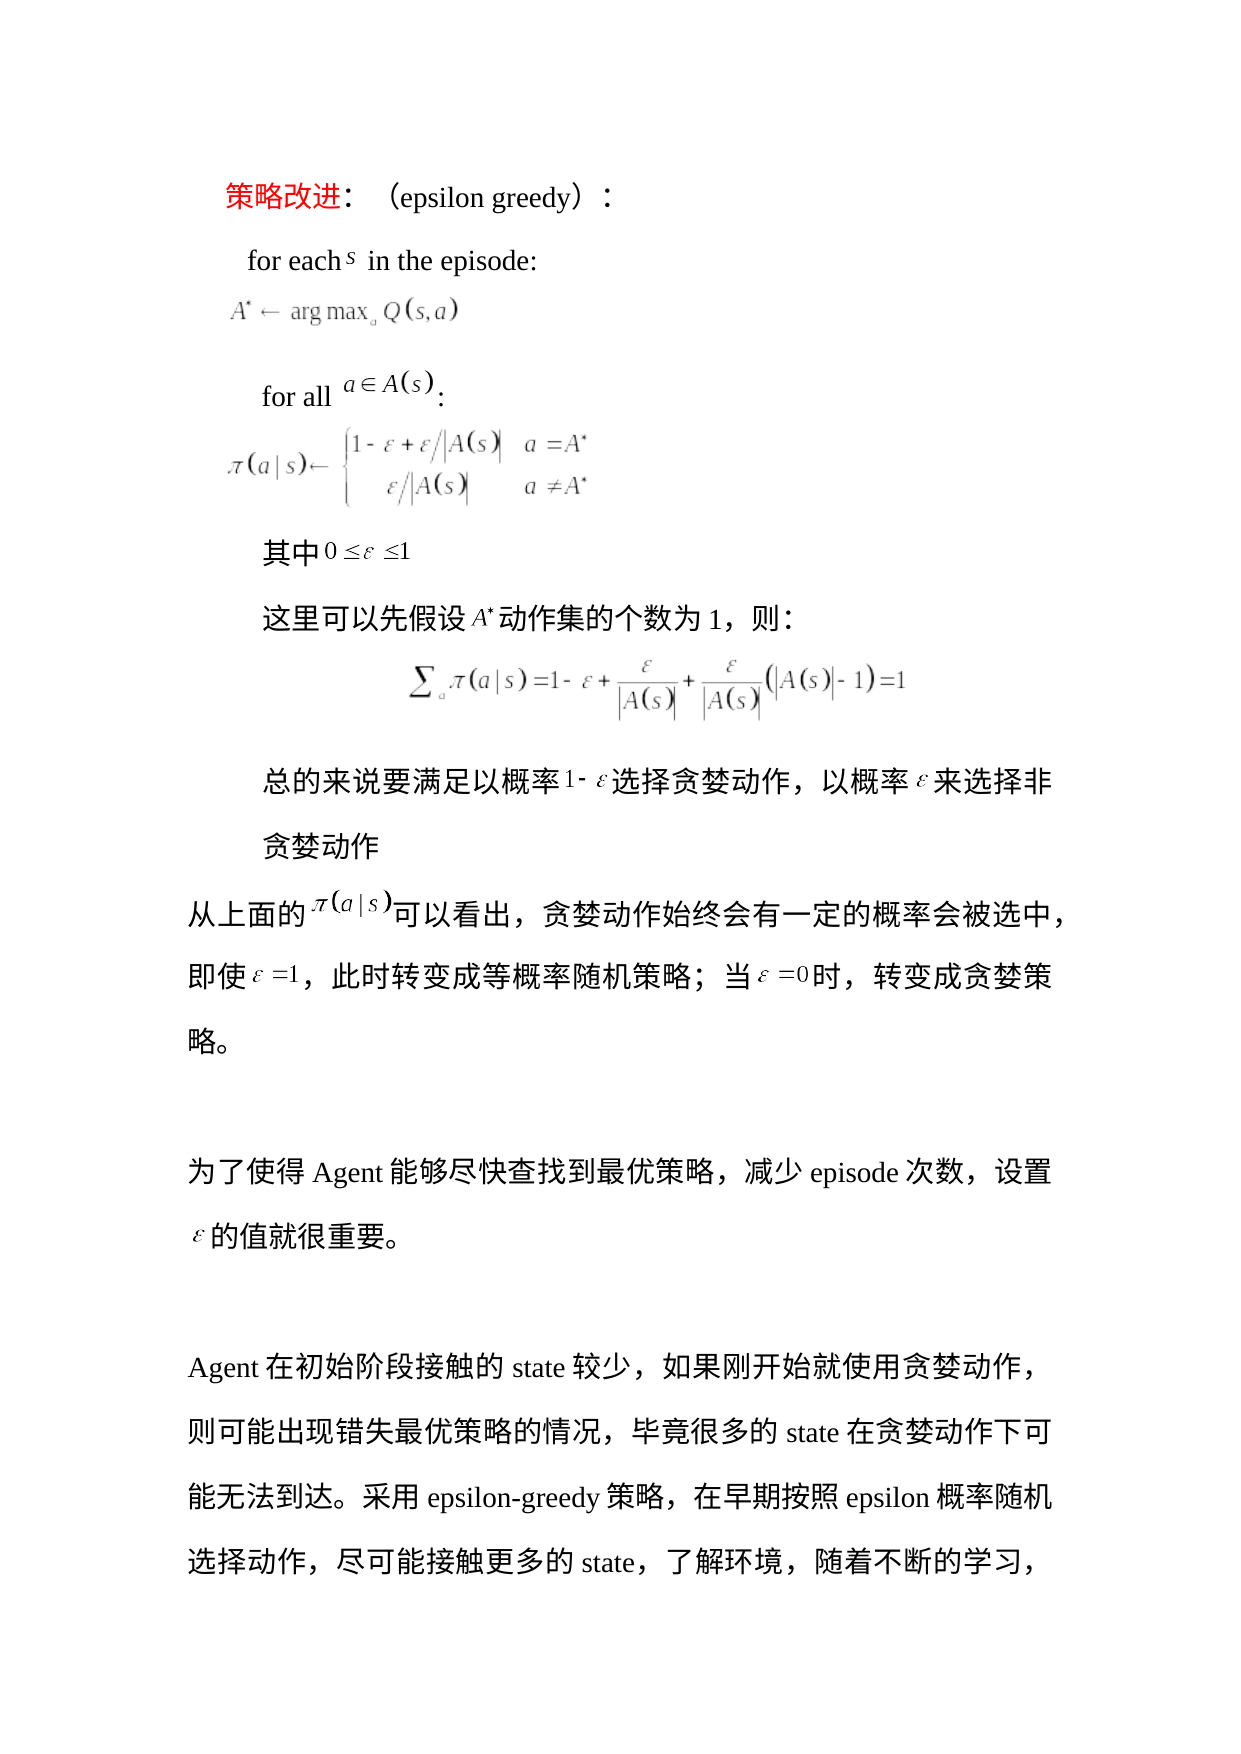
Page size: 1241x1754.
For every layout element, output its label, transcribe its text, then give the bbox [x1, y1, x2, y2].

list for all : [225, 357, 1053, 422]
list 其中 [262, 519, 1053, 584]
text 从上面的可以看出，贪婪动作始终会有一定的概率会被选中，即使，此时转变成等概率随机策略；当时，转变成贪婪策略。 [187, 877, 1053, 1072]
list for each in the episode: [225, 227, 1053, 292]
list 总的来说要满足以概率选择贪婪动作，以概率来选择非贪婪动作 [262, 747, 1053, 877]
list 这里可以先假设动作集的个数为1，则： [262, 584, 1053, 649]
text 为了使得Agent能够尽快查找到最优策略，减少episode次数，设置的值就很重要。 [187, 1137, 1053, 1267]
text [187, 1332, 1053, 1592]
list 策略改进：（epsilon greedy）： [225, 162, 1053, 227]
